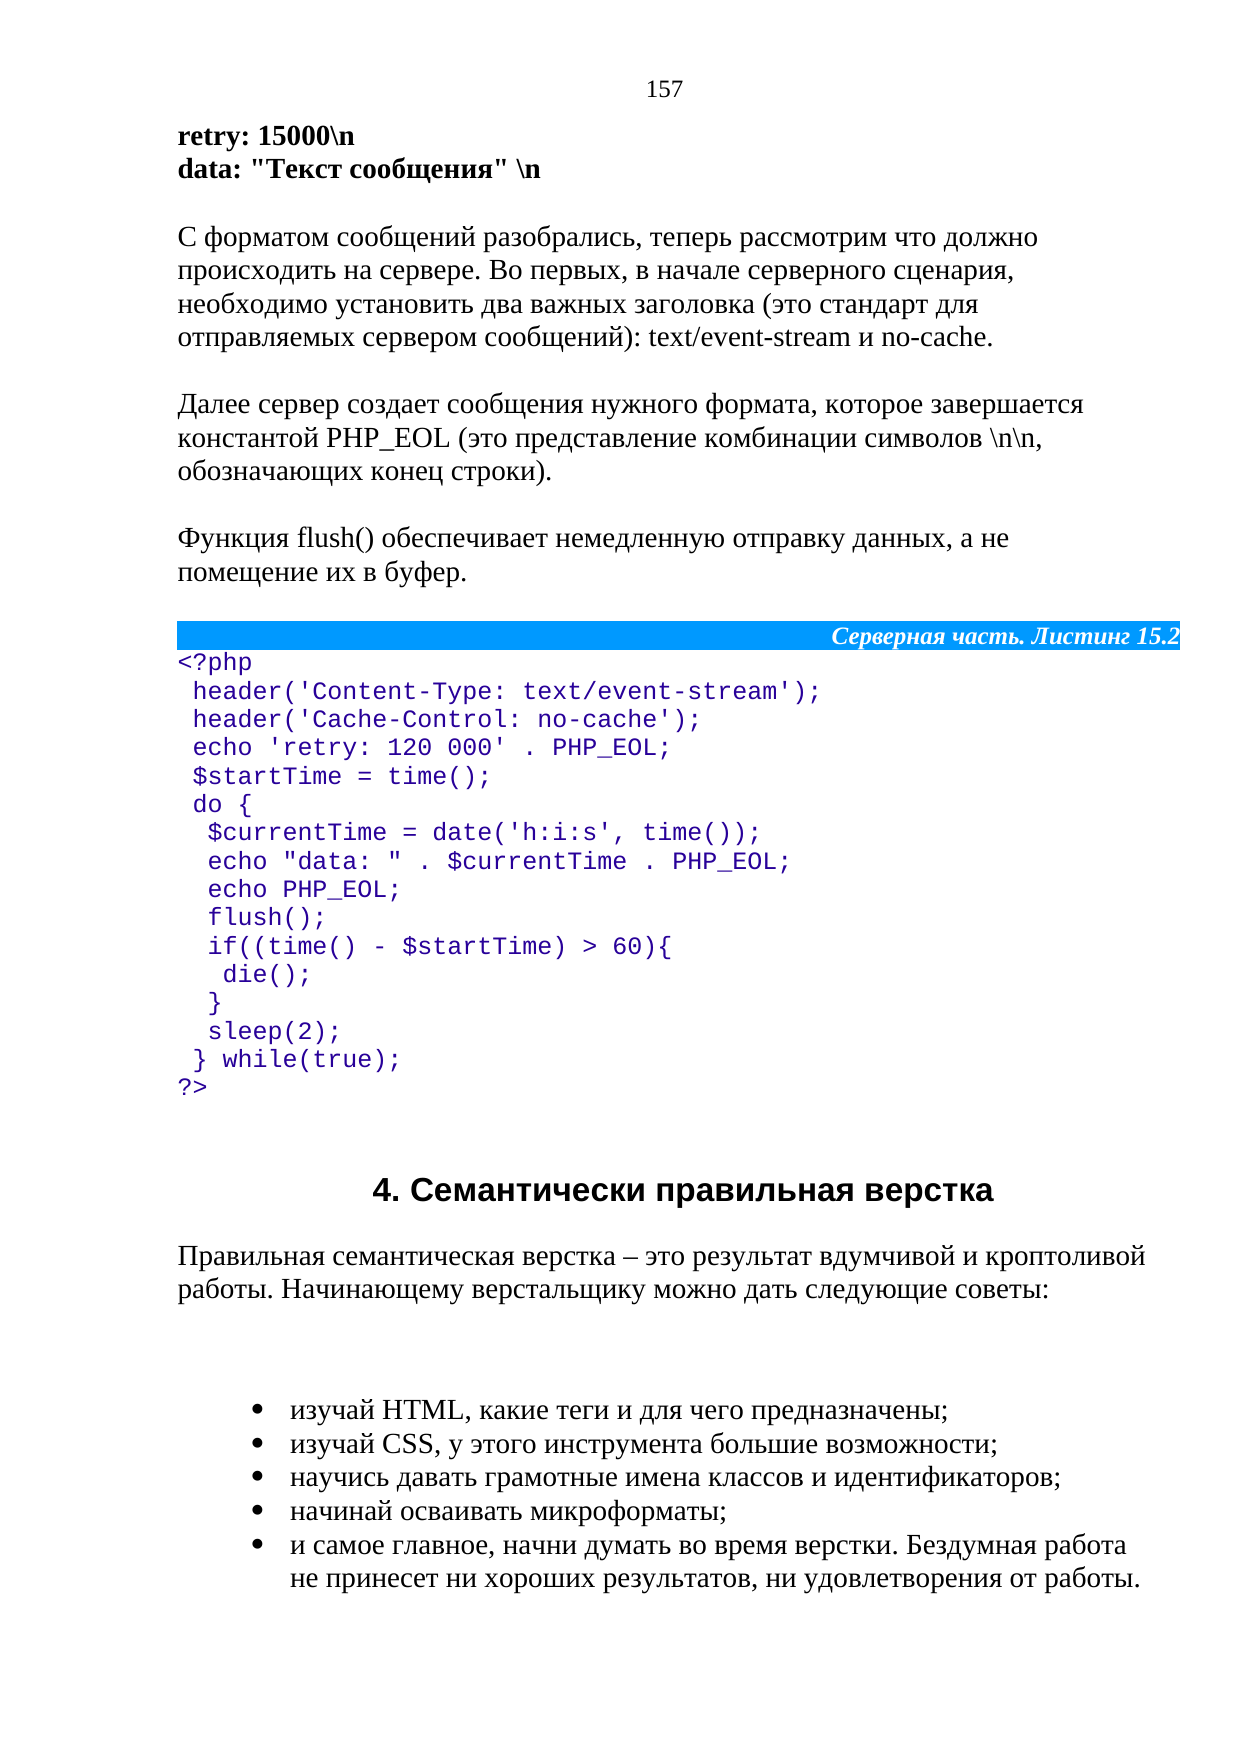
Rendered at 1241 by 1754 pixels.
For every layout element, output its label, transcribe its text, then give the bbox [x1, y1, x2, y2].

text retry: 15000\n [177, 118, 1152, 152]
text С форматом сообщений разобрались, теперь рассмотрим что должно происходить на сервере. Во первых, в начале серверного сценария, необходимо установить два важных заголовка (это стандарт для отправляемых сервером сообщений): text/event-stream и no-cache. [177, 219, 1152, 353]
list начинай осваивать микроформаты; [252, 1493, 1152, 1527]
text data: "Текст сообщения" \n [177, 152, 1152, 185]
text Далее сервер создает сообщения нужного формата, которое завершается константой PHP_EOL (это представление комбинации символов \n\n, обозначающих конец строки). [177, 386, 1152, 487]
list Семантически правильная верстка [215, 1170, 1152, 1209]
table_header Серверная часть. Листинг 15.2 [177, 621, 1180, 650]
text Правильная семантическая верстка – это результат вдумчивой и кроптоливой работы. Начинающему верстальщику можно дать следующие советы: [177, 1238, 1152, 1305]
list изучай HTML, какие теги и для чего предназначены; [252, 1392, 1152, 1426]
list изучай CSS, у этого инструмента большие возможности; [252, 1426, 1152, 1459]
text Функция flush() обеспечивает немедленную отправку данных, а не помещение их в буфер. [177, 521, 1152, 588]
list научись давать грамотные имена классов и идентификаторов; [252, 1459, 1152, 1493]
list и самое главное, начни думать во время верстки. Бездумная работа не принесет ни хороших результатов, ни удовлетворения от работы. [252, 1527, 1152, 1594]
table_cell <?php header('Content-Type: text/event-stream'); header('Cache-Control: no-cache'); echo 'retry: 120 000' . PHP_EOL; $startTime = time(); do { $currentTime = date('h:i:s', time()); echo "data: " . $currentTime . PHP_EOL; echo PHP_EOL; flush(); if((time() - $startTime) > 60){ die(); } sleep(2); } while(true); ?> [177, 650, 1180, 1103]
